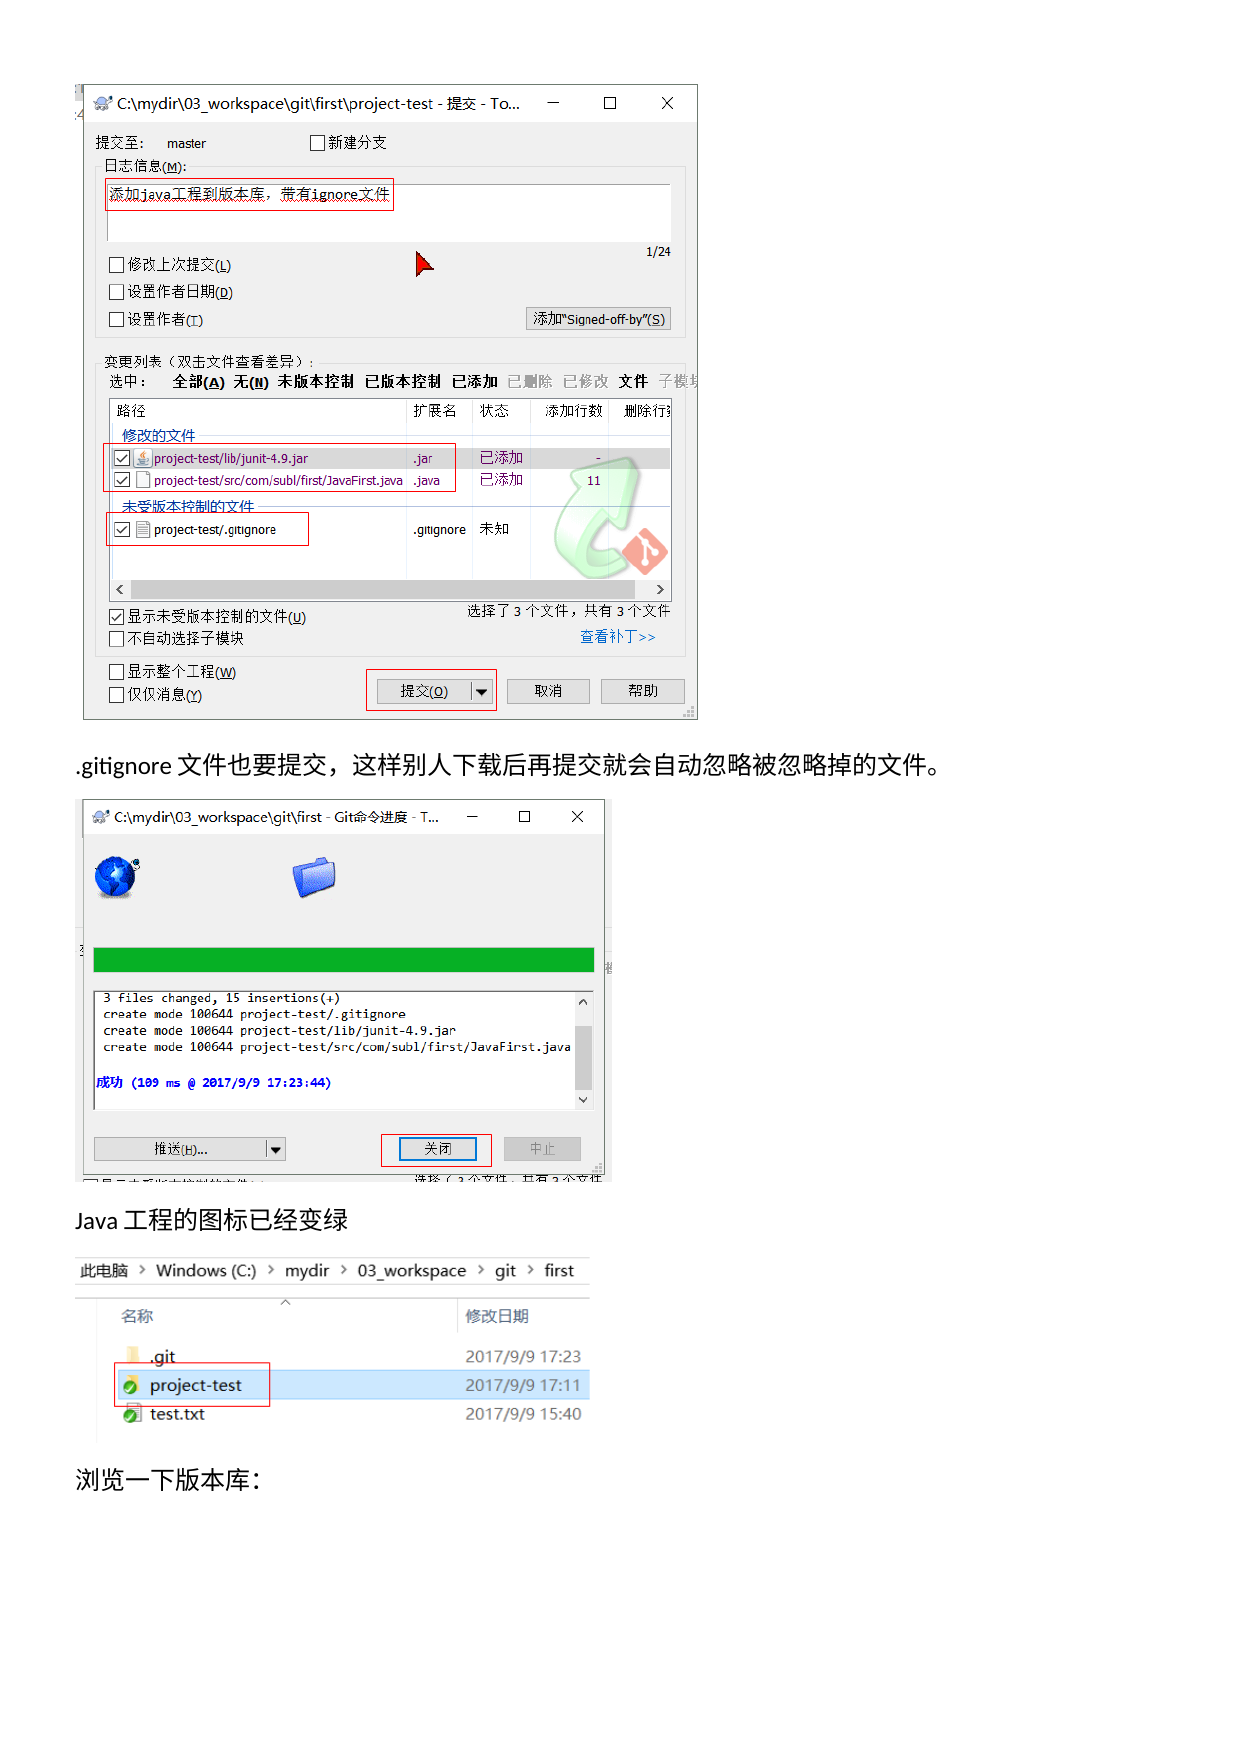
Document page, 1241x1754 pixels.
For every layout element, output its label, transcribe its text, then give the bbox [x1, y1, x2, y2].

text Java工程的图标已经变绿 [75, 1186, 1165, 1251]
text 浏览一下版本库： [75, 1446, 1165, 1511]
picture [75, 799, 612, 1182]
picture [75, 84, 705, 727]
picture [75, 1253, 590, 1443]
text .gitignore文件也要提交，这样别人下载后再提交就会自动忽略被忽略掉的文件。 [75, 731, 1165, 796]
